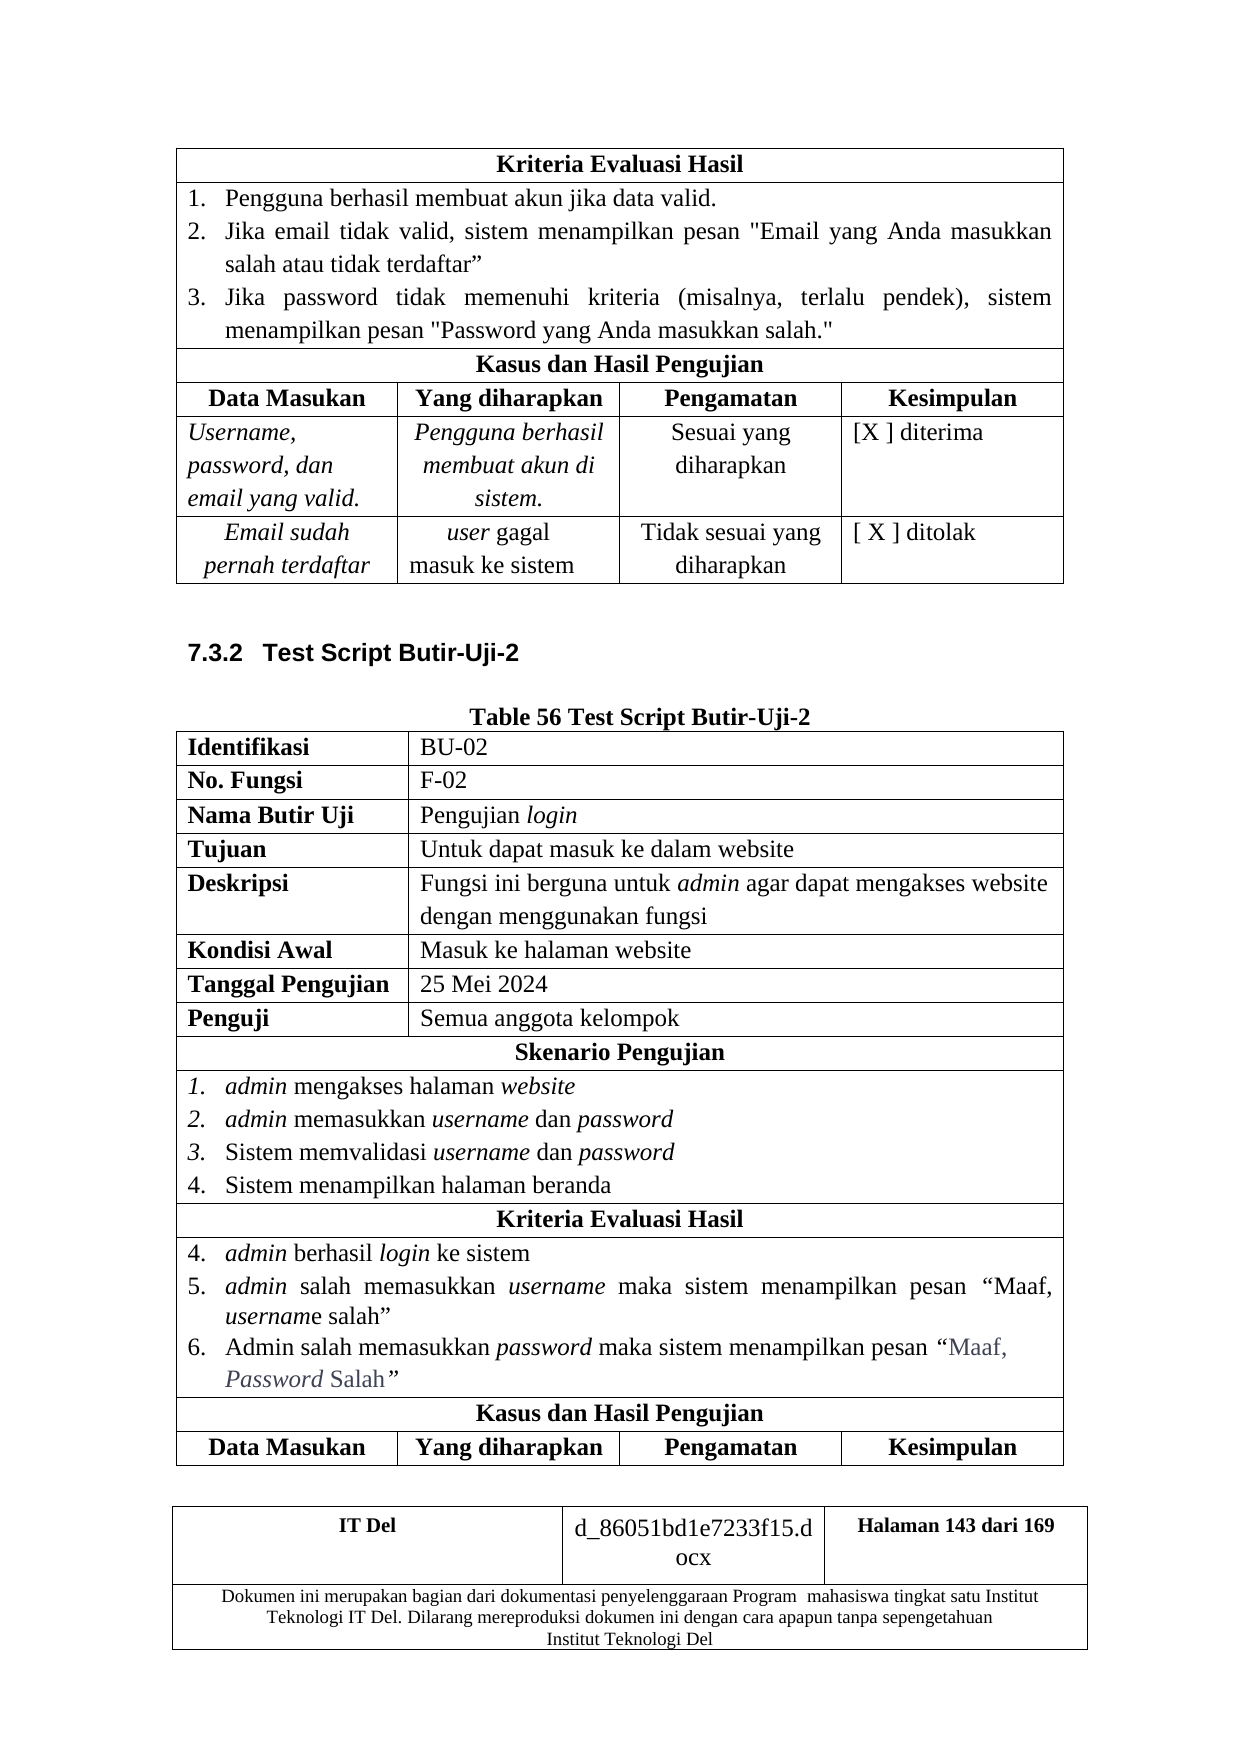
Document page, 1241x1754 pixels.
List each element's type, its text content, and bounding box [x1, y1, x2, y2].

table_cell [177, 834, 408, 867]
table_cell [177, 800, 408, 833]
subtitle Test Script Butir-Uji-2 [187, 638, 1092, 667]
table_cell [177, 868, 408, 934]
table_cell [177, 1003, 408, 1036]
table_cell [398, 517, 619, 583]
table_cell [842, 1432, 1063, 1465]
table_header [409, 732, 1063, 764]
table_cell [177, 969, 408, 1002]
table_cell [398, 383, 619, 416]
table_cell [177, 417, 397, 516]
text Table 56 Test Script Butir-Uji-2 [187, 702, 1092, 731]
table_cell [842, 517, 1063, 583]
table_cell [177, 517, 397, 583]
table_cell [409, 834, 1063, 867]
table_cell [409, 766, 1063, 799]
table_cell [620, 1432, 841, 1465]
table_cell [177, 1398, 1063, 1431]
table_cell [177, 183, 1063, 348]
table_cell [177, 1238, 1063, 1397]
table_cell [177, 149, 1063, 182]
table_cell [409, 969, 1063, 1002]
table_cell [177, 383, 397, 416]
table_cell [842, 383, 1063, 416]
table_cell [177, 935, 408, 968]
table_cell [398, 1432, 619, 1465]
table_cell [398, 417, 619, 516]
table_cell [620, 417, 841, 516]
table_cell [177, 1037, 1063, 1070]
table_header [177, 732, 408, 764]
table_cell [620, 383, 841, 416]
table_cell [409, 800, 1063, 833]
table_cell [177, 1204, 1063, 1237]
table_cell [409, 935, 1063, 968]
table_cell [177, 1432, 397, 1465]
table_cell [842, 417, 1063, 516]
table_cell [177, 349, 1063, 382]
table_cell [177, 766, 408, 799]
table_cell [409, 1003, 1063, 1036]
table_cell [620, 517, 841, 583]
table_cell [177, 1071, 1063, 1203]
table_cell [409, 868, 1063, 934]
